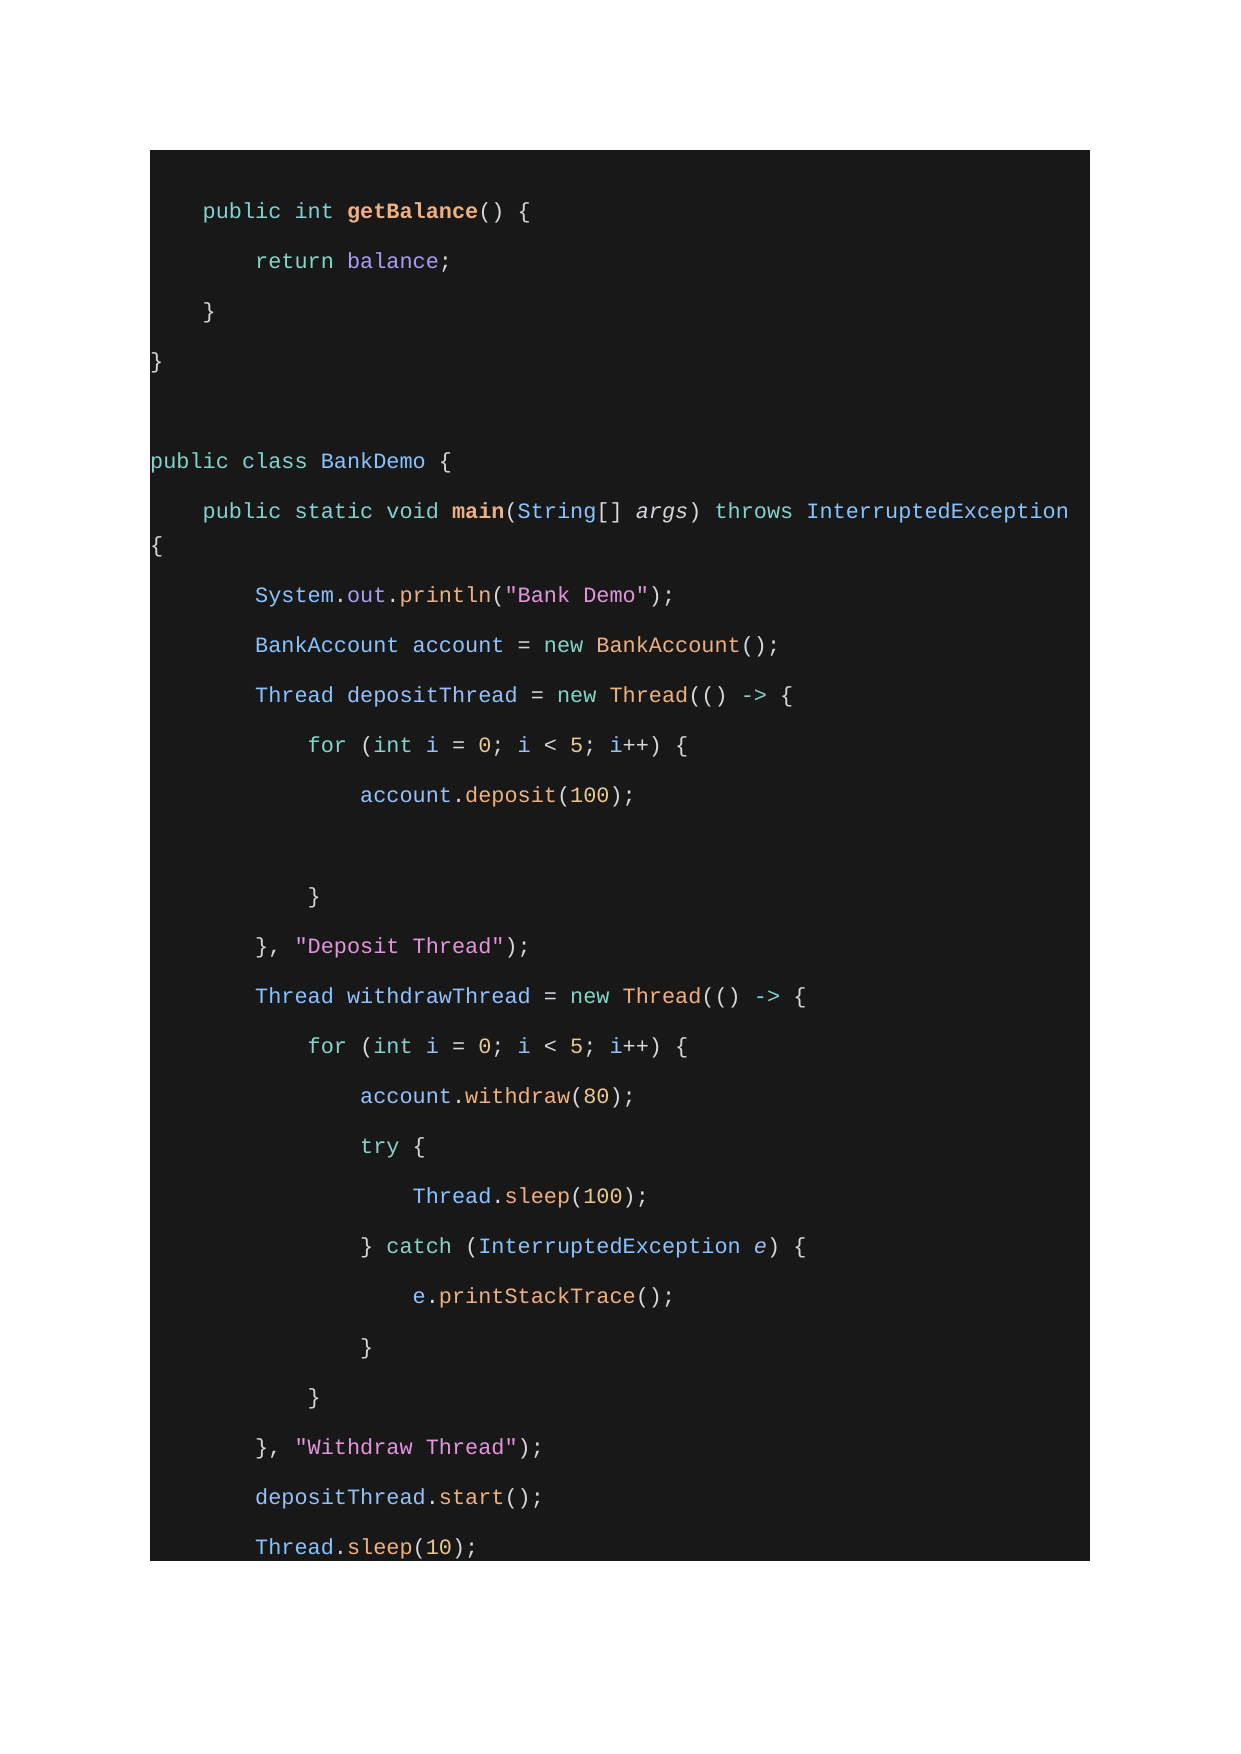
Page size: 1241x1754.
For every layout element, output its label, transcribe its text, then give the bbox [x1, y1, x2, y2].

text e.printStackTrace(); [150, 1286, 1090, 1311]
text System.out.println("Bank Demo"); [150, 584, 1090, 609]
text }, "Withdraw Thread"); [150, 1436, 1090, 1461]
text return balance; [150, 250, 1090, 275]
text Thread.sleep(10); [150, 1536, 1090, 1561]
text } [150, 1336, 1090, 1361]
text } [150, 300, 1090, 325]
text Thread withdrawThread = new Thread(() -> { [150, 985, 1090, 1010]
text for (int i = 0; i < 5; i++) { [150, 1035, 1090, 1060]
text } [150, 1386, 1090, 1411]
text public int getBalance() { [150, 200, 1090, 225]
text Thread.sleep(100); [150, 1186, 1090, 1210]
text account.withdraw(80); [150, 1085, 1090, 1110]
text public class BankDemo { [150, 451, 1090, 475]
text public static void main(String[] args) throws InterruptedException { [150, 501, 1090, 559]
text BankAccount account = new BankAccount(); [150, 634, 1090, 659]
text } [150, 885, 1090, 910]
text depositThread.start(); [150, 1486, 1090, 1511]
text } [150, 350, 1090, 375]
text try { [150, 1135, 1090, 1160]
text } catch (InterruptedException e) { [150, 1236, 1090, 1260]
text Thread depositThread = new Thread(() -> { [150, 684, 1090, 709]
text }, "Deposit Thread"); [150, 935, 1090, 960]
text account.deposit(100); [150, 785, 1090, 809]
text for (int i = 0; i < 5; i++) { [150, 734, 1090, 759]
